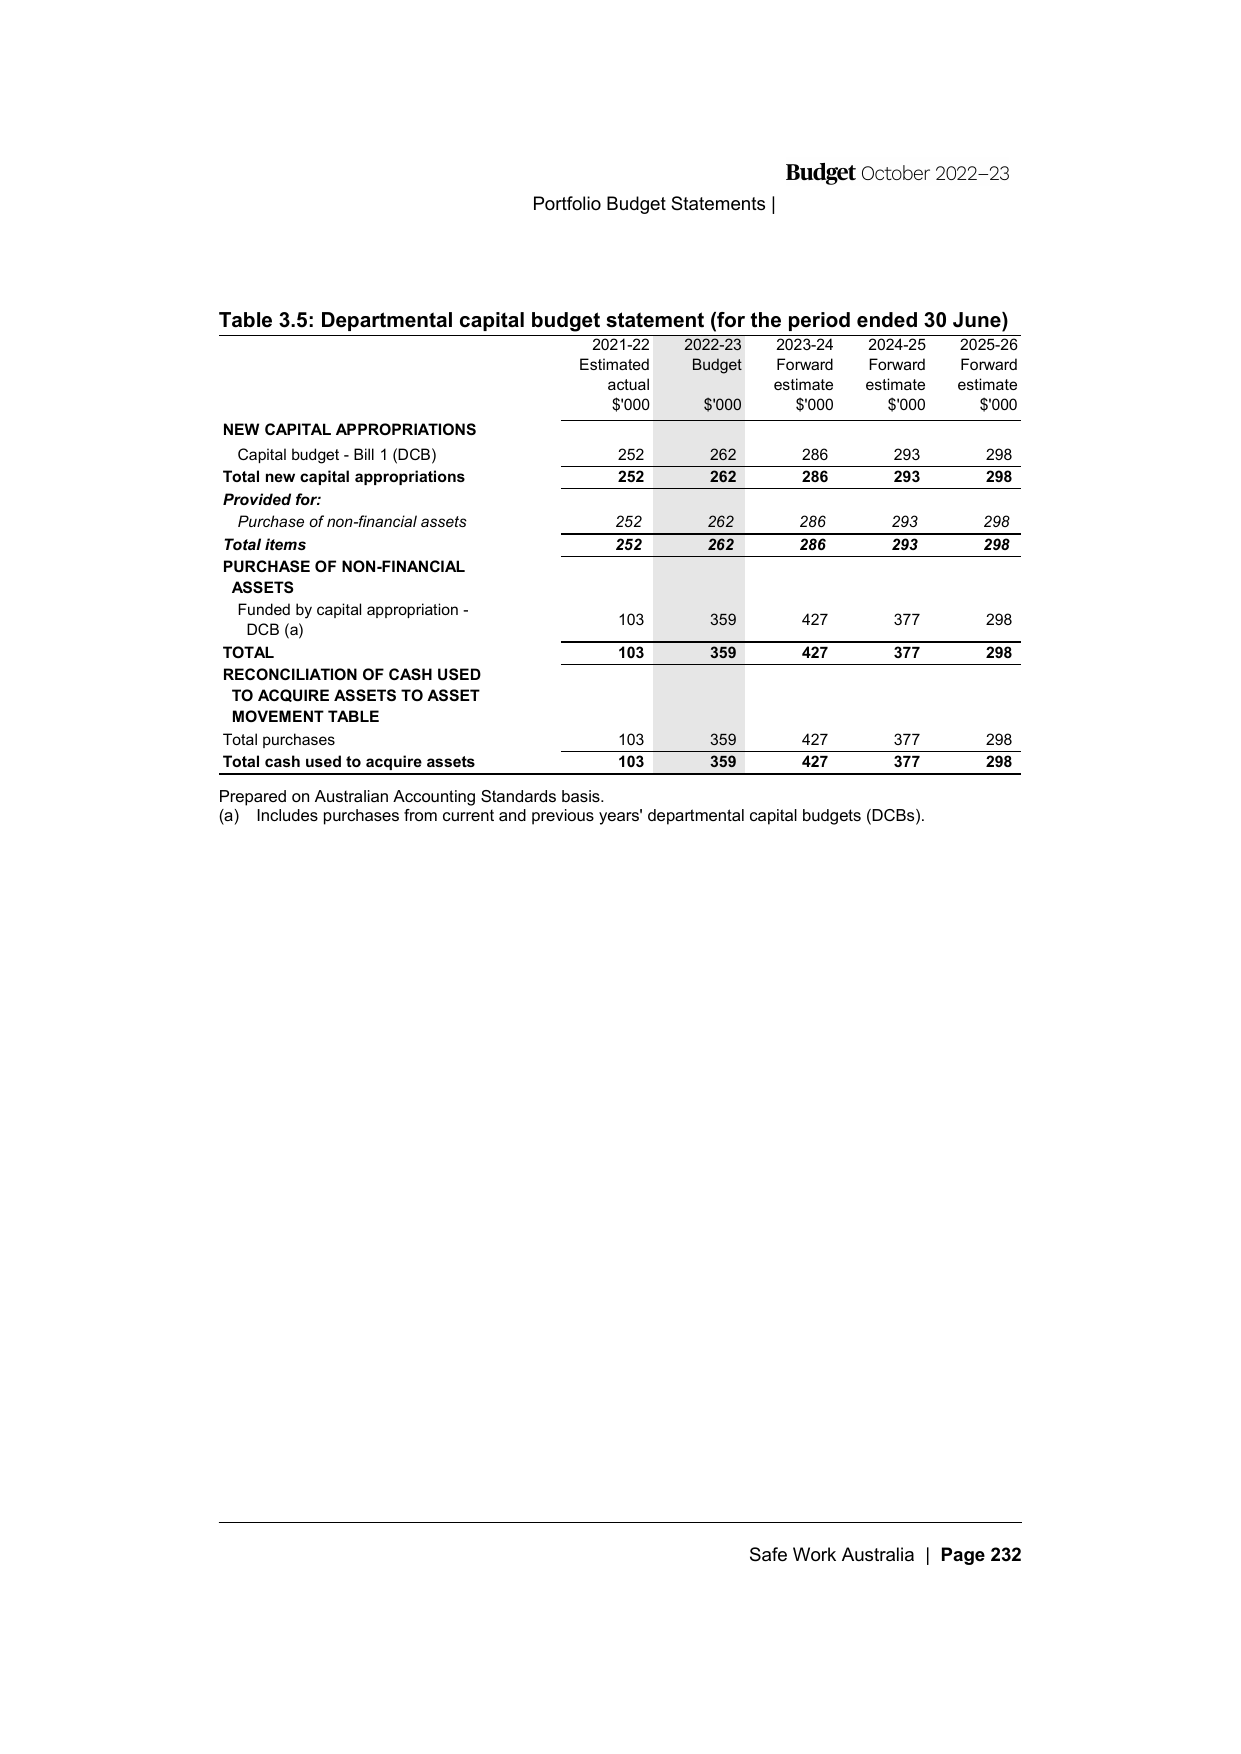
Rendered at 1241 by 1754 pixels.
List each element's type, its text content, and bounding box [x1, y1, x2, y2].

subtitle Table 3.5: Departmental capital budget statement (for the period ended 30 June) [218, 308, 1022, 332]
subtitle Prepared on Australian Accounting Standards basis. [218, 787, 1022, 806]
picture [786, 157, 1009, 186]
subtitle Includes purchases from current and previous years' departmental capital budgets (DCBs). [218, 806, 1022, 825]
